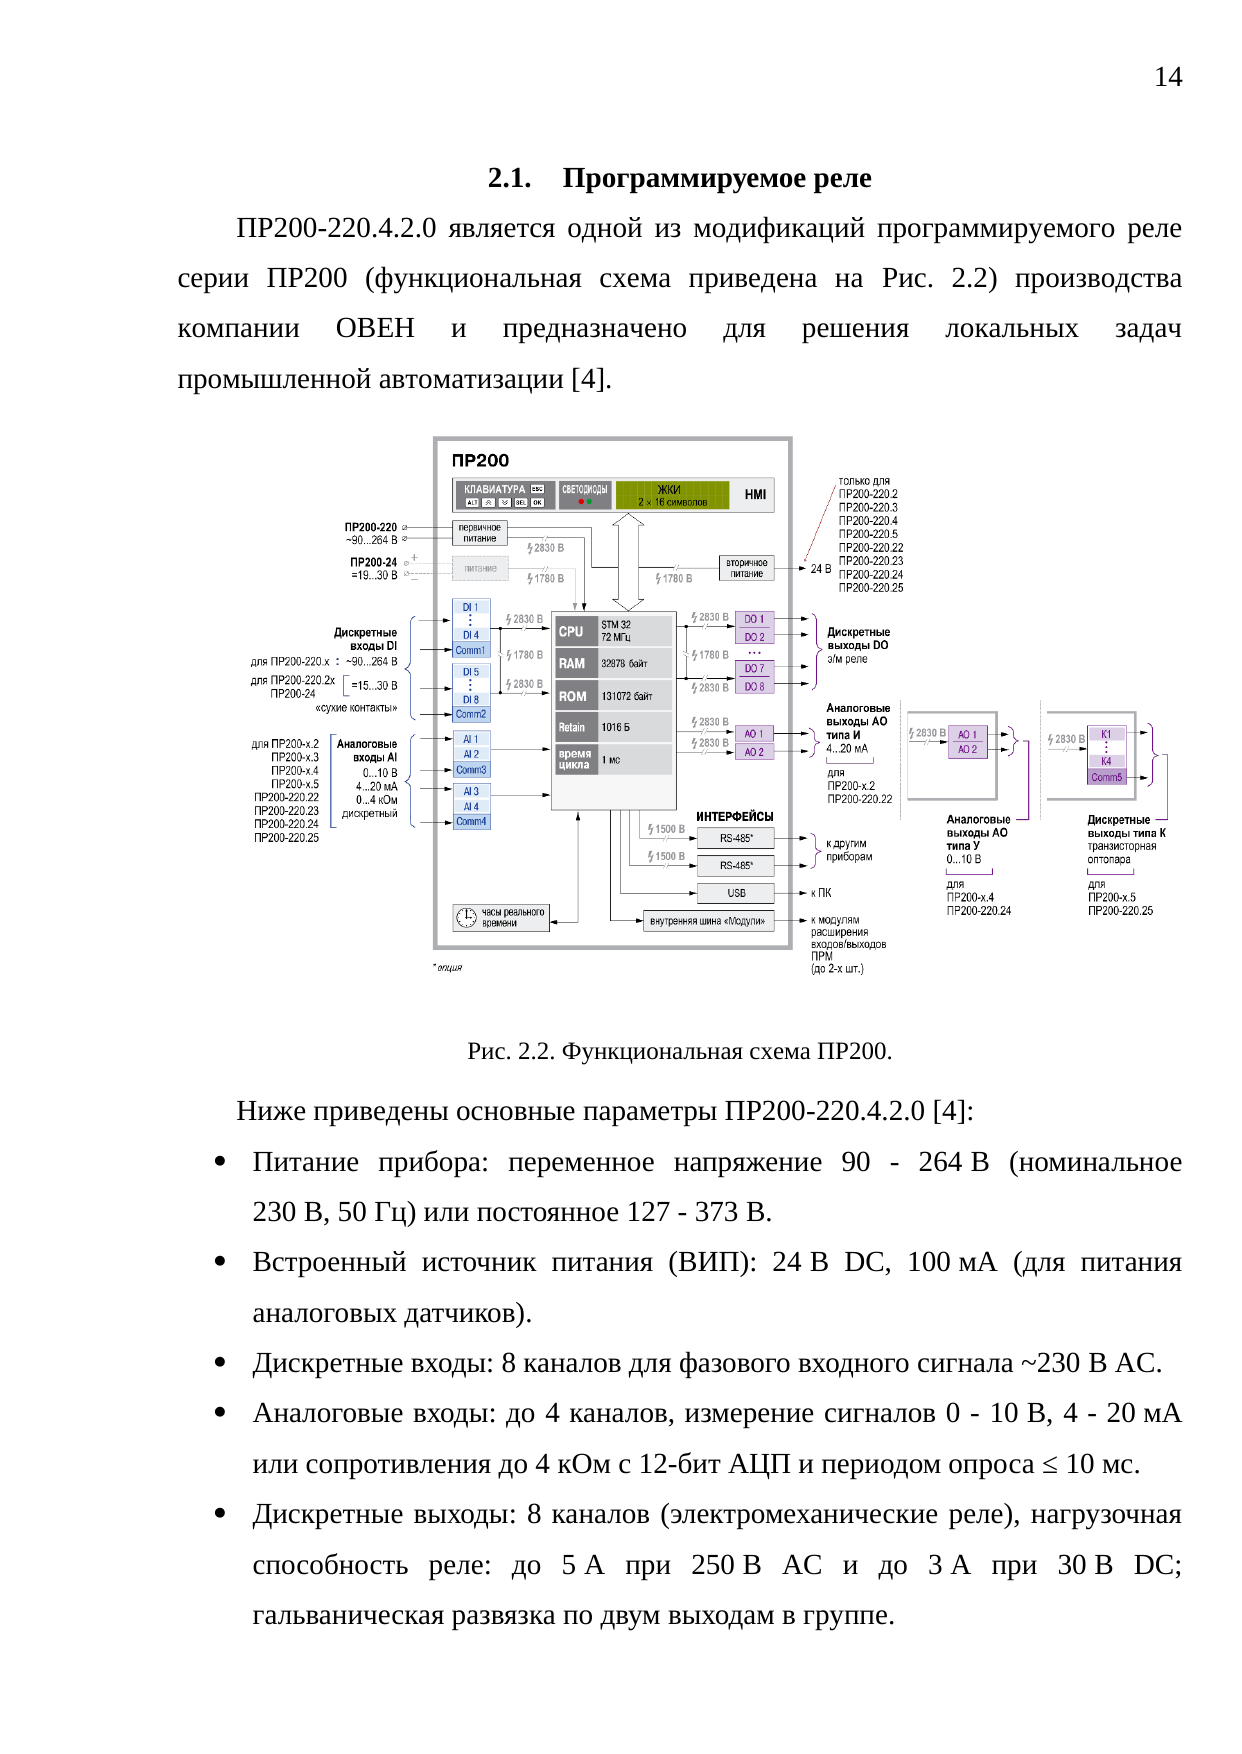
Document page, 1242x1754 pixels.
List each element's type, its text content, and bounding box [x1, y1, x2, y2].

list Дискретные входы: 8 каналов для фазового входного сигнала ~230 В AC. [215, 1345, 1183, 1379]
list Аналоговые входы: до 4 каналов, измерение сигналов 0 - 10 В, 4 - 20 мА или сопротивления до 4 кОм с 12-бит АЦП и периодом опроса ≤ 10 мс. [215, 1396, 1183, 1479]
subtitle Программируемое реле [177, 160, 1183, 193]
list Встроенный источник питания (ВИП): 24 В DC, 100 мА (для питания аналоговых датчиков). [215, 1244, 1183, 1328]
picture [237, 411, 1182, 1003]
list Дискретные выходы: 8 каналов (электромеханические реле), нагрузочная способность реле: до 5 А при 250 В AC и до 3 А при 30 В DC; гальваническая развязка по двум выходам в группе. [215, 1496, 1183, 1631]
list Питание прибора: переменное напряжение 90 - 264 В (номинальное 230 В, 50 Гц) или постоянное 127 - 373 В. [215, 1144, 1183, 1228]
text Ниже приведены основные параметры ПР200-220.4.2.0 [4]: [177, 1093, 1183, 1127]
